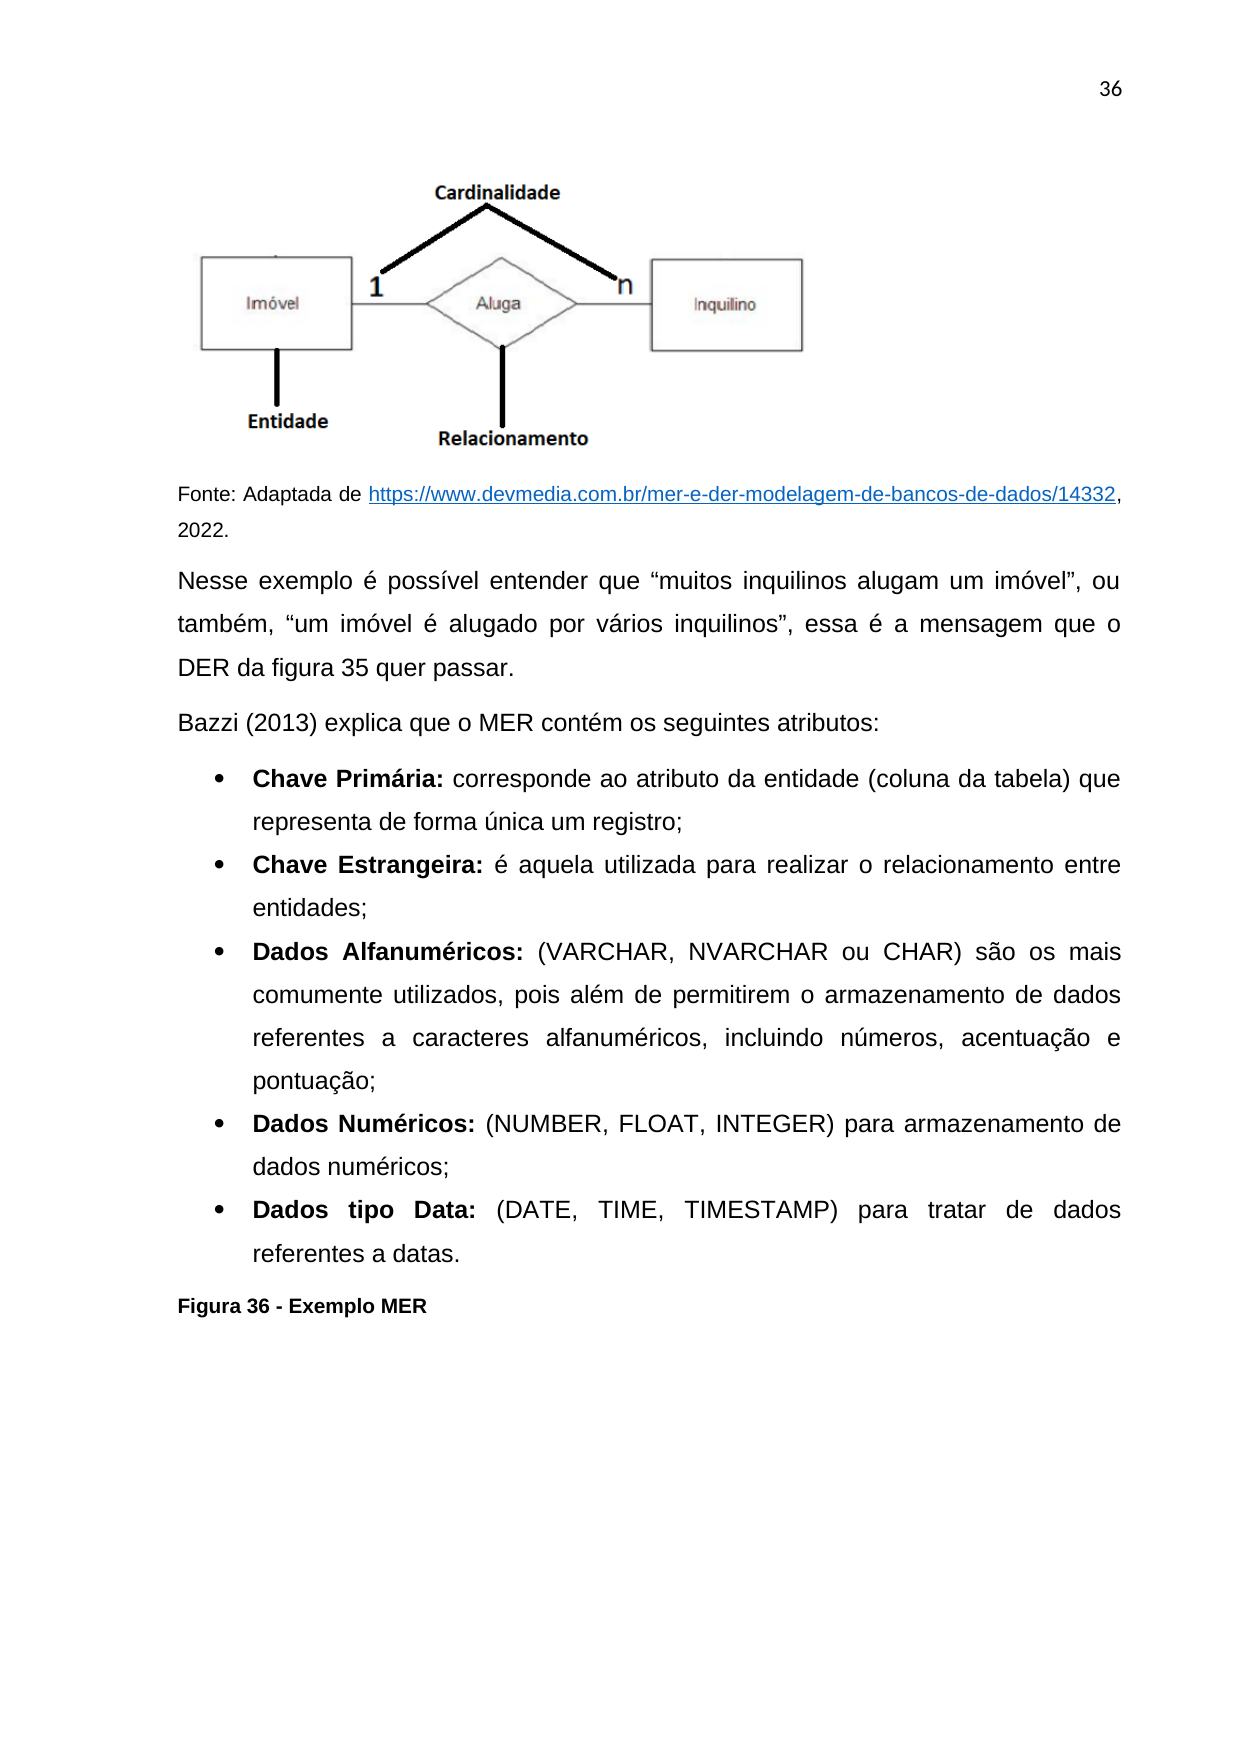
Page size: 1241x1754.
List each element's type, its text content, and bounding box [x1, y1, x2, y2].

text Nesse exemplo é possível entender que “muitos inquilinos alugam um imóvel”, ou também, “um imóvel é alugado por vários inquilinos”, essa é a mensagem que o DER da figura 35 quer passar. [177, 566, 1122, 681]
text Fonte: Adaptada de https://www.devmedia.com.br/mer-e-der-modelagem-de-bancos-de-dados/14332, 2022. [177, 482, 1122, 542]
list Dados tipo Data: (DATE, TIME, TIMESTAMP) para tratar de dados referentes a datas. [215, 1195, 1122, 1267]
list Dados Alfanuméricos: (VARCHAR, NVARCHAR ou CHAR) são os mais comumente utilizados, pois além de permitirem o armazenamento de dados referentes a caracteres alfanuméricos, incluindo números, acentuação e pontuação; [215, 936, 1122, 1095]
list Dados Numéricos: (NUMBER, FLOAT, INTEGER) para armazenamento de dados numéricos; [215, 1109, 1122, 1181]
text Bazzi (2013) explica que o MER contém os seguintes atributos: [177, 708, 1122, 737]
list Chave Estrangeira: é aquela utilizada para realizar o relacionamento entre entidades; [215, 850, 1122, 922]
list Chave Primária: corresponde ao atributo da entidade (coluna da tabela) que representa de forma única um registro; [215, 764, 1122, 836]
picture [177, 177, 828, 456]
